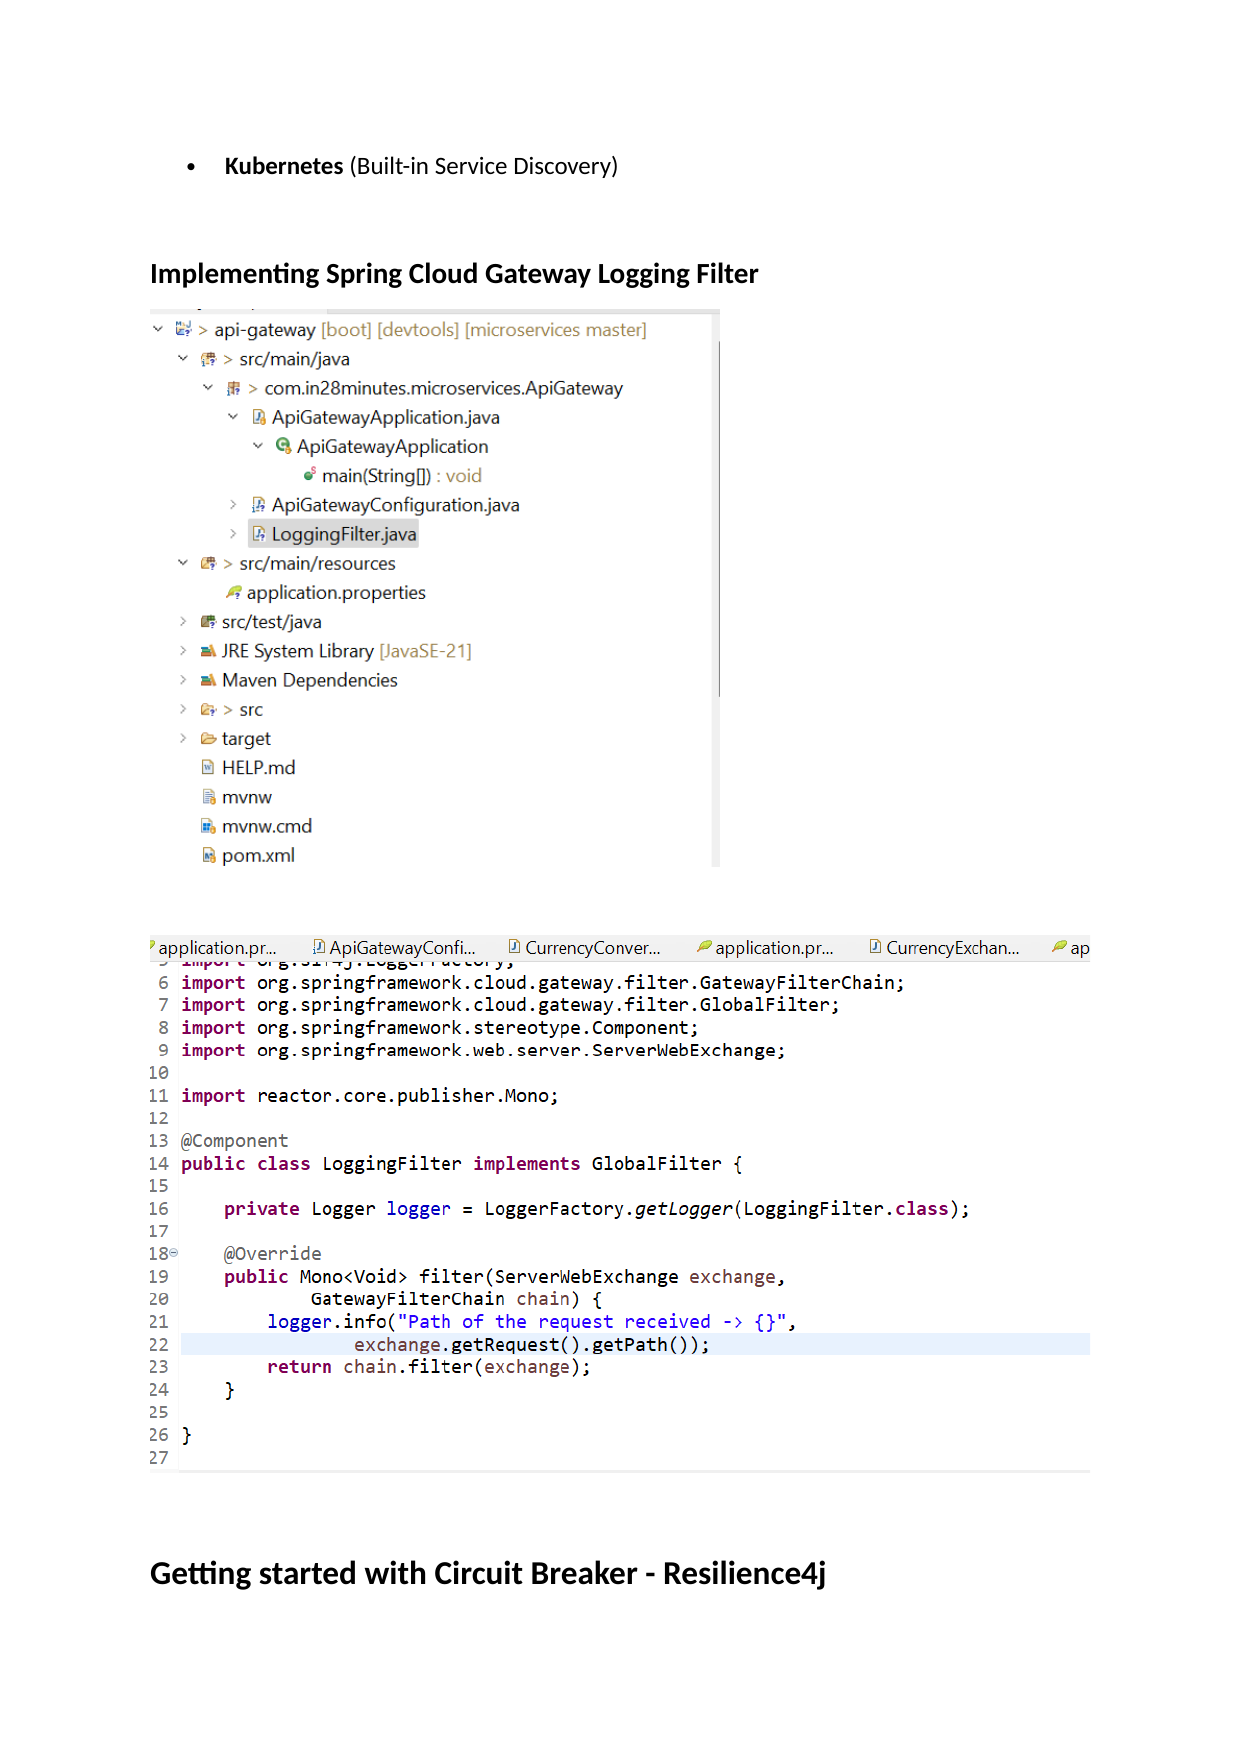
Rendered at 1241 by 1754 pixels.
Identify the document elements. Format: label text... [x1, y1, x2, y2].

picture [150, 309, 720, 867]
picture [150, 935, 1091, 1473]
text Getting started with Circuit Breaker - Resilience4j [150, 1552, 1090, 1593]
text Implementing Spring Cloud Gateway Logging Filter [150, 255, 1090, 290]
list Kubernetes (Built-in Service Discovery) [187, 150, 1090, 181]
